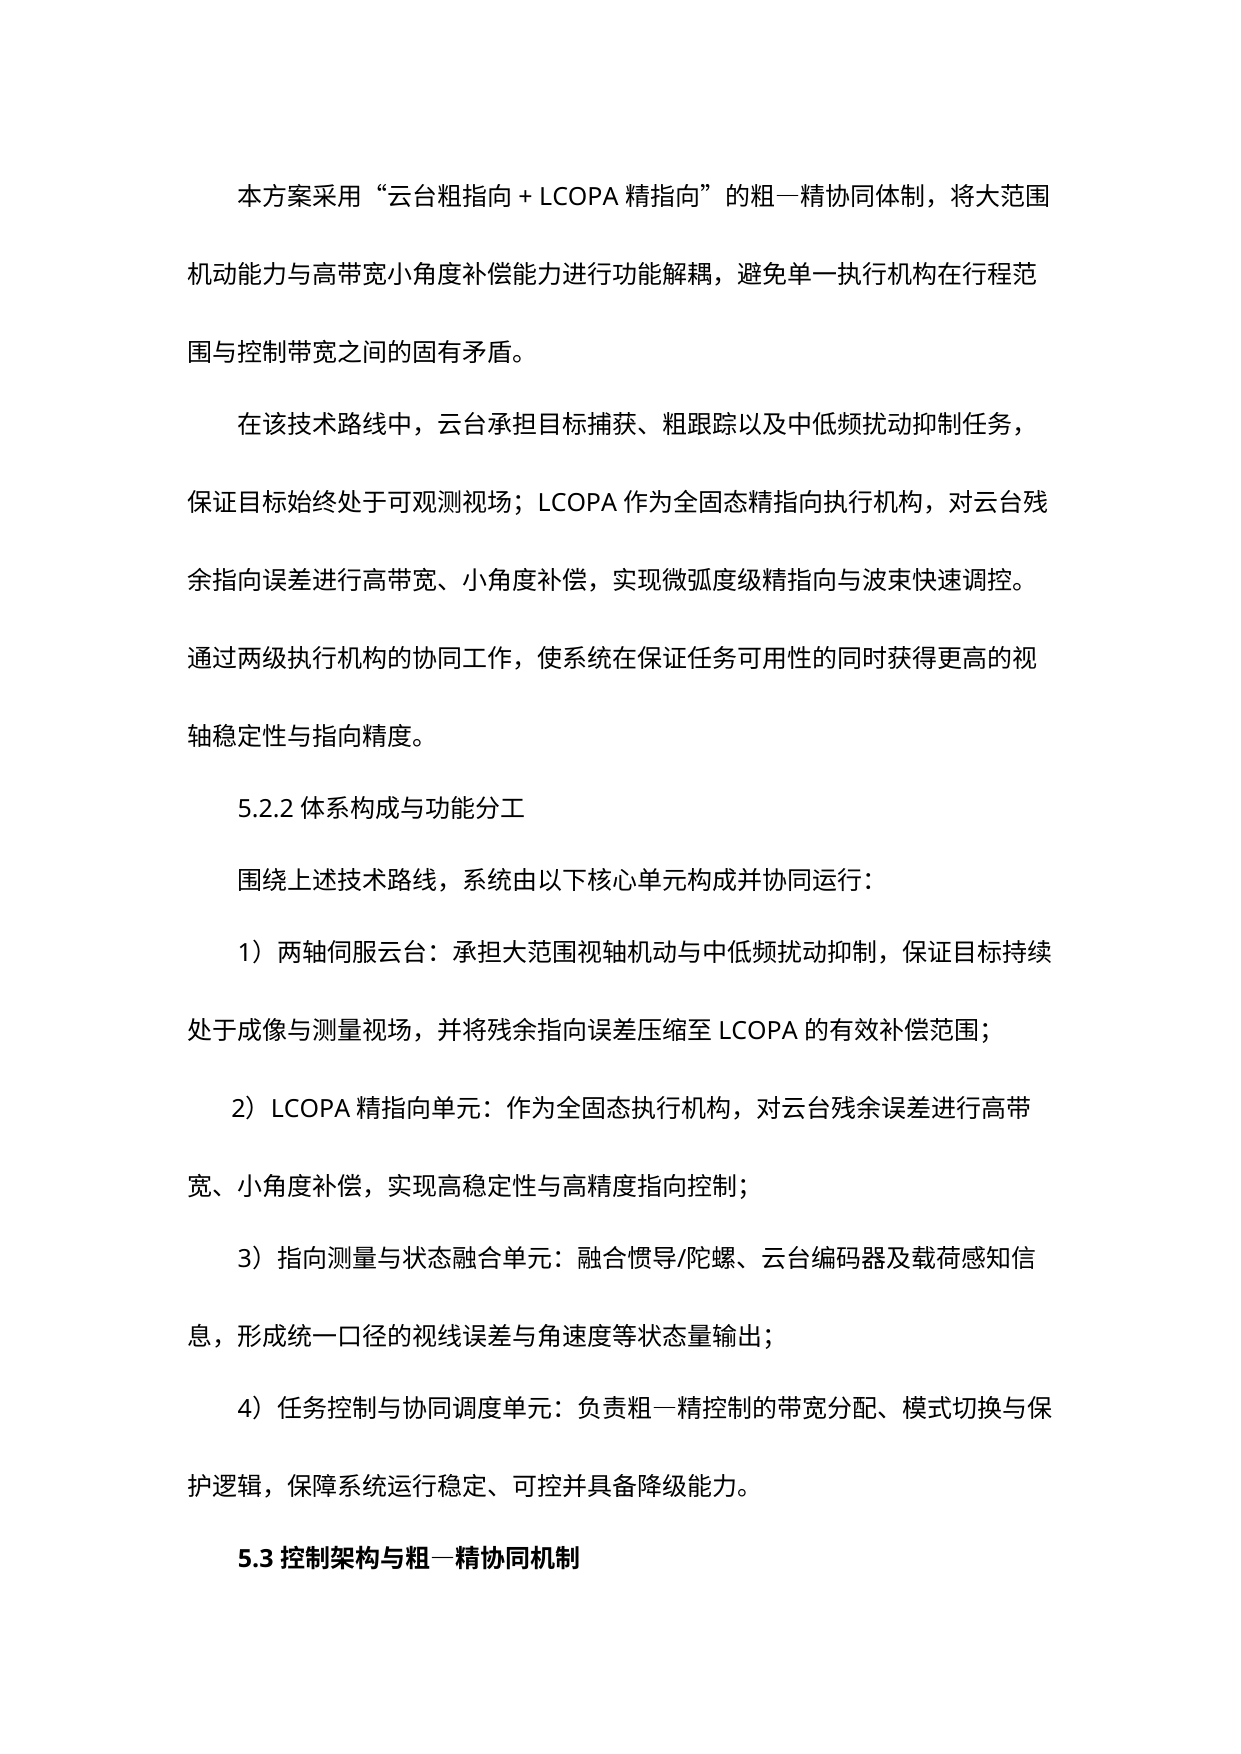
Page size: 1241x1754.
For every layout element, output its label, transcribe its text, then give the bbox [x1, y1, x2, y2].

text 5.3 控制架构与粗—精协同机制 [187, 1524, 1053, 1589]
text 5.2.2 体系构成与功能分工 [187, 774, 1053, 839]
text 4）任务控制与协同调度单元：负责粗—精控制的带宽分配、模式切换与保护逻辑，保障系统运行稳定、可控并具备降级能力。 [187, 1374, 1053, 1517]
text 本方案采用“云台粗指向 + LCOPA 精指向”的粗—精协同体制，将大范围机动能力与高带宽小角度补偿能力进行功能解耦，避免单一执行机构在行程范围与控制带宽之间的固有矛盾。 [187, 162, 1053, 383]
text 围绕上述技术路线，系统由以下核心单元构成并协同运行： [187, 846, 1053, 911]
text 1）两轴伺服云台：承担大范围视轴机动与中低频扰动抑制，保证目标持续处于成像与测量视场，并将残余指向误差压缩至 LCOPA 的有效补偿范围； 2）LCOPA 精指向单元：作为全固态执行机构，对云台残余误差进行高带宽、小角度补偿，实现高稳定性与高精度指向控制； [187, 918, 1053, 1217]
text 3）指向测量与状态融合单元：融合惯导/陀螺、云台编码器及载荷感知信息，形成统一口径的视线误差与角速度等状态量输出； [187, 1224, 1053, 1367]
text 在该技术路线中，云台承担目标捕获、粗跟踪以及中低频扰动抑制任务，保证目标始终处于可观测视场；LCOPA 作为全固态精指向执行机构，对云台残余指向误差进行高带宽、小角度补偿，实现微弧度级精指向与波束快速调控。通过两级执行机构的协同工作，使系统在保证任务可用性的同时获得更高的视轴稳定性与指向精度。 [187, 390, 1053, 767]
